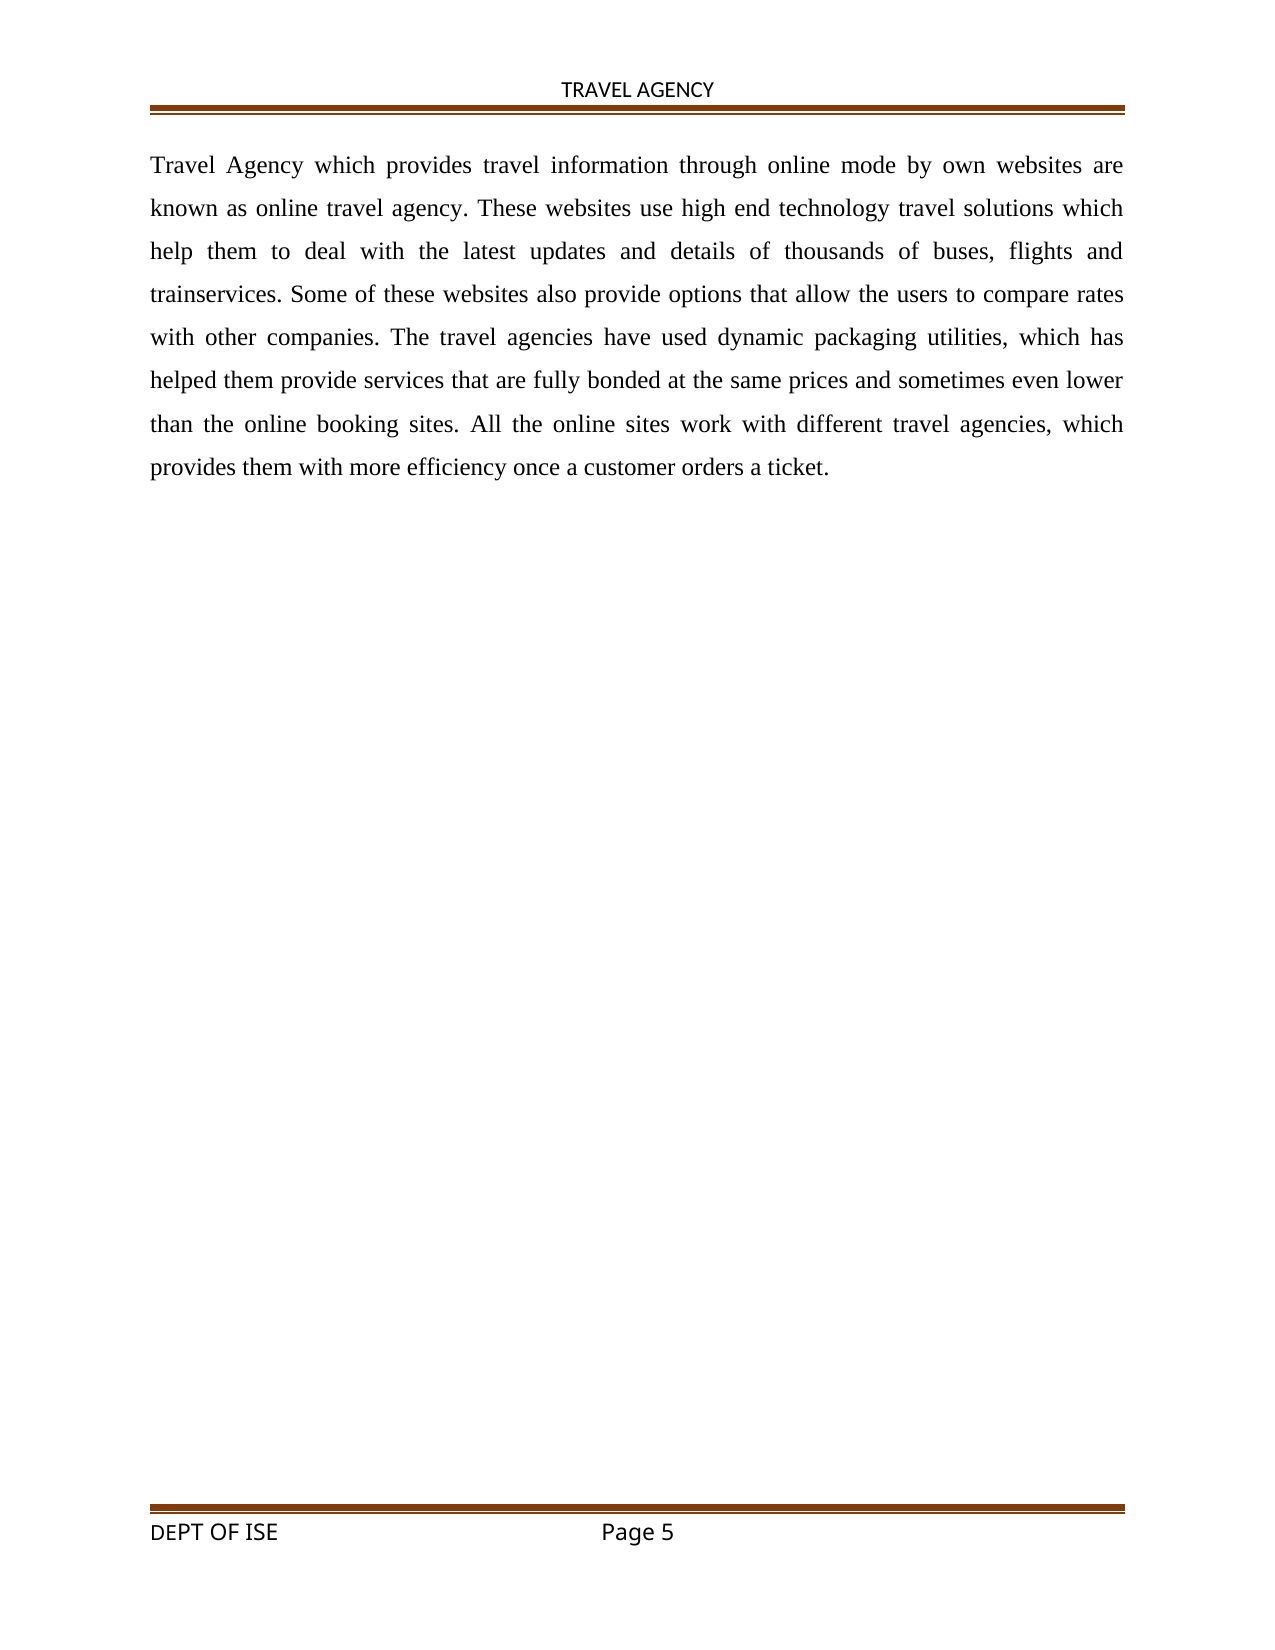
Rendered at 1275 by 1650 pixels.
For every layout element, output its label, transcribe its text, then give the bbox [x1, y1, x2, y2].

text Travel Agency which provides travel information through online mode by own websites are known as online travel agency. These websites use high end technology travel solutions which help them to deal with the latest updates and details of thousands of buses, flights and trainservices. Some of these websites also provide options that allow the users to compare rates with other companies. The travel agencies have used dynamic packaging utilities, which has helped them provide services that are fully bonded at the same prices and sometimes even lower than the online booking sites. All the online sites work with different travel agencies, which provides them with more efficiency once a customer orders a ticket. [150, 150, 1125, 481]
